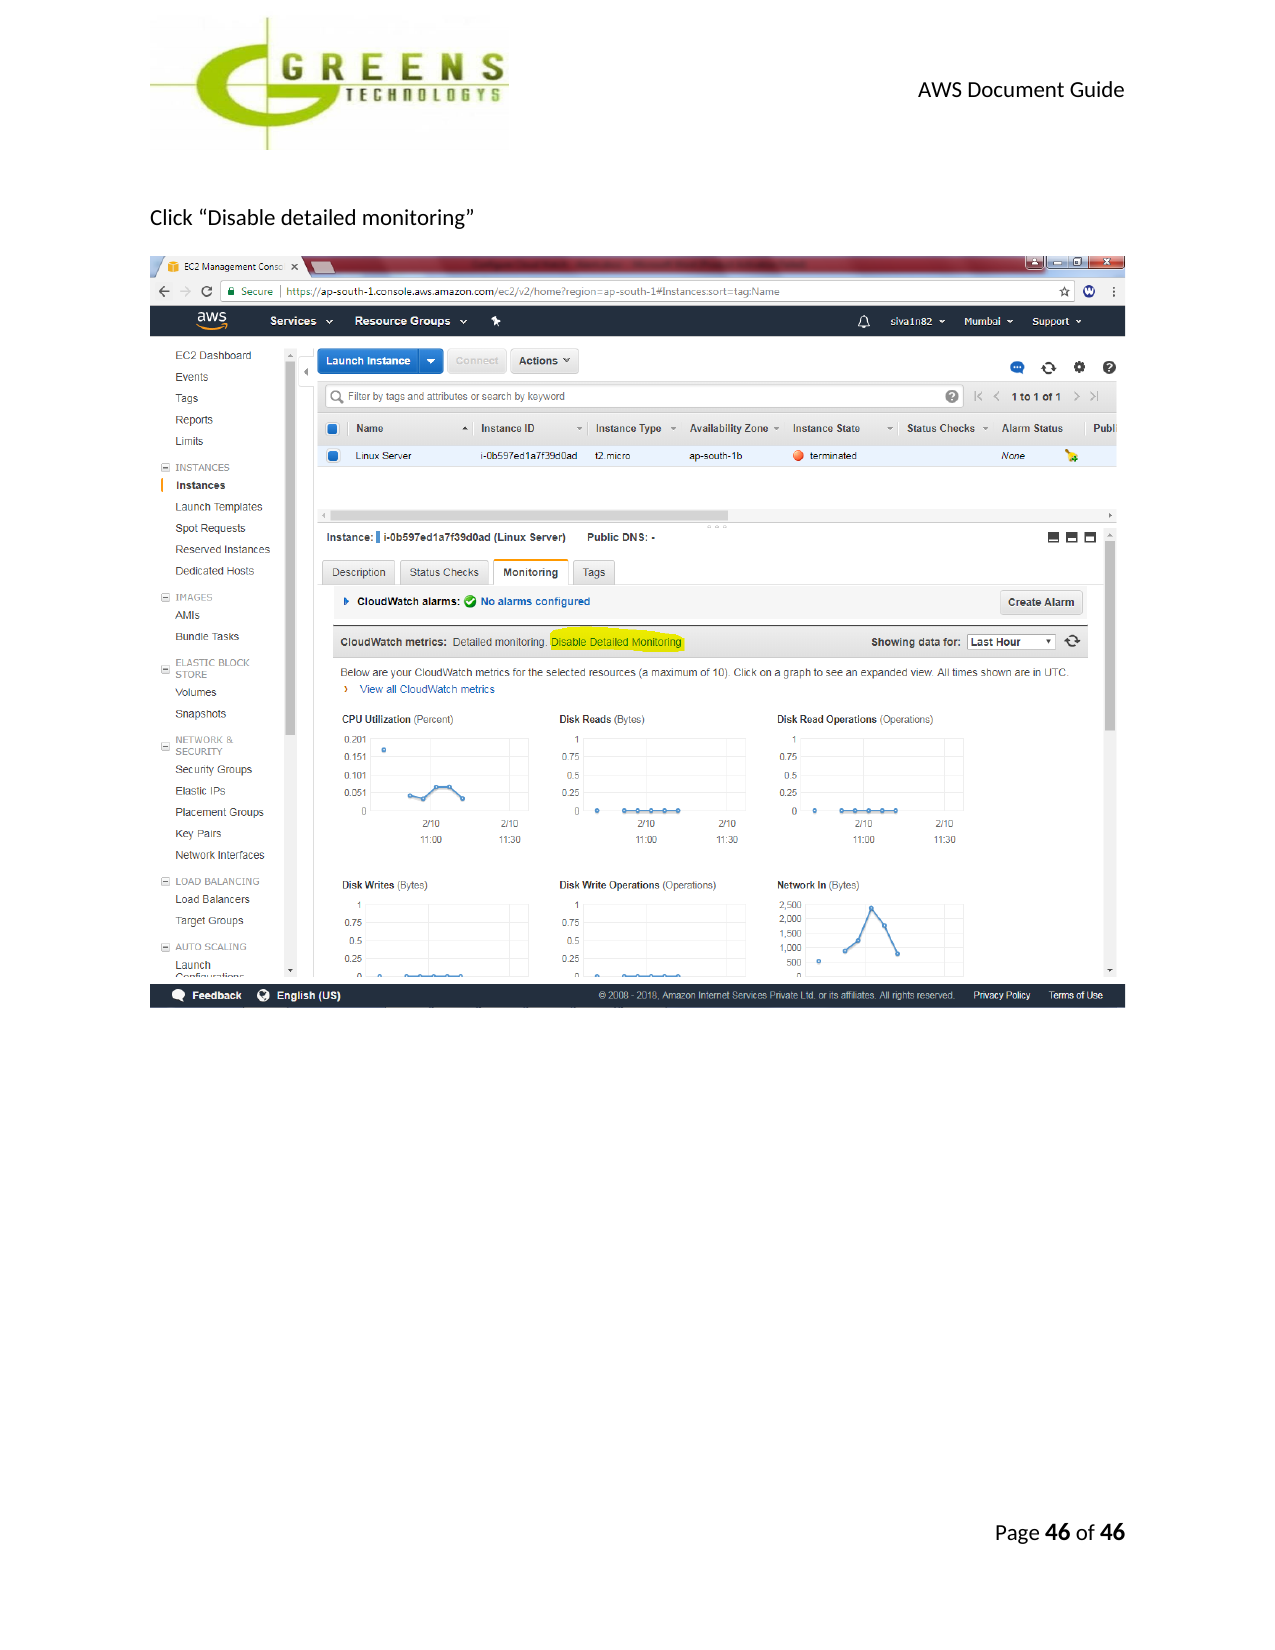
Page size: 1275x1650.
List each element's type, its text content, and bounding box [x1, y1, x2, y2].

picture [150, 7, 509, 150]
text Click “Disable detailed monitoring” [150, 203, 1125, 231]
picture [150, 256, 1125, 1008]
